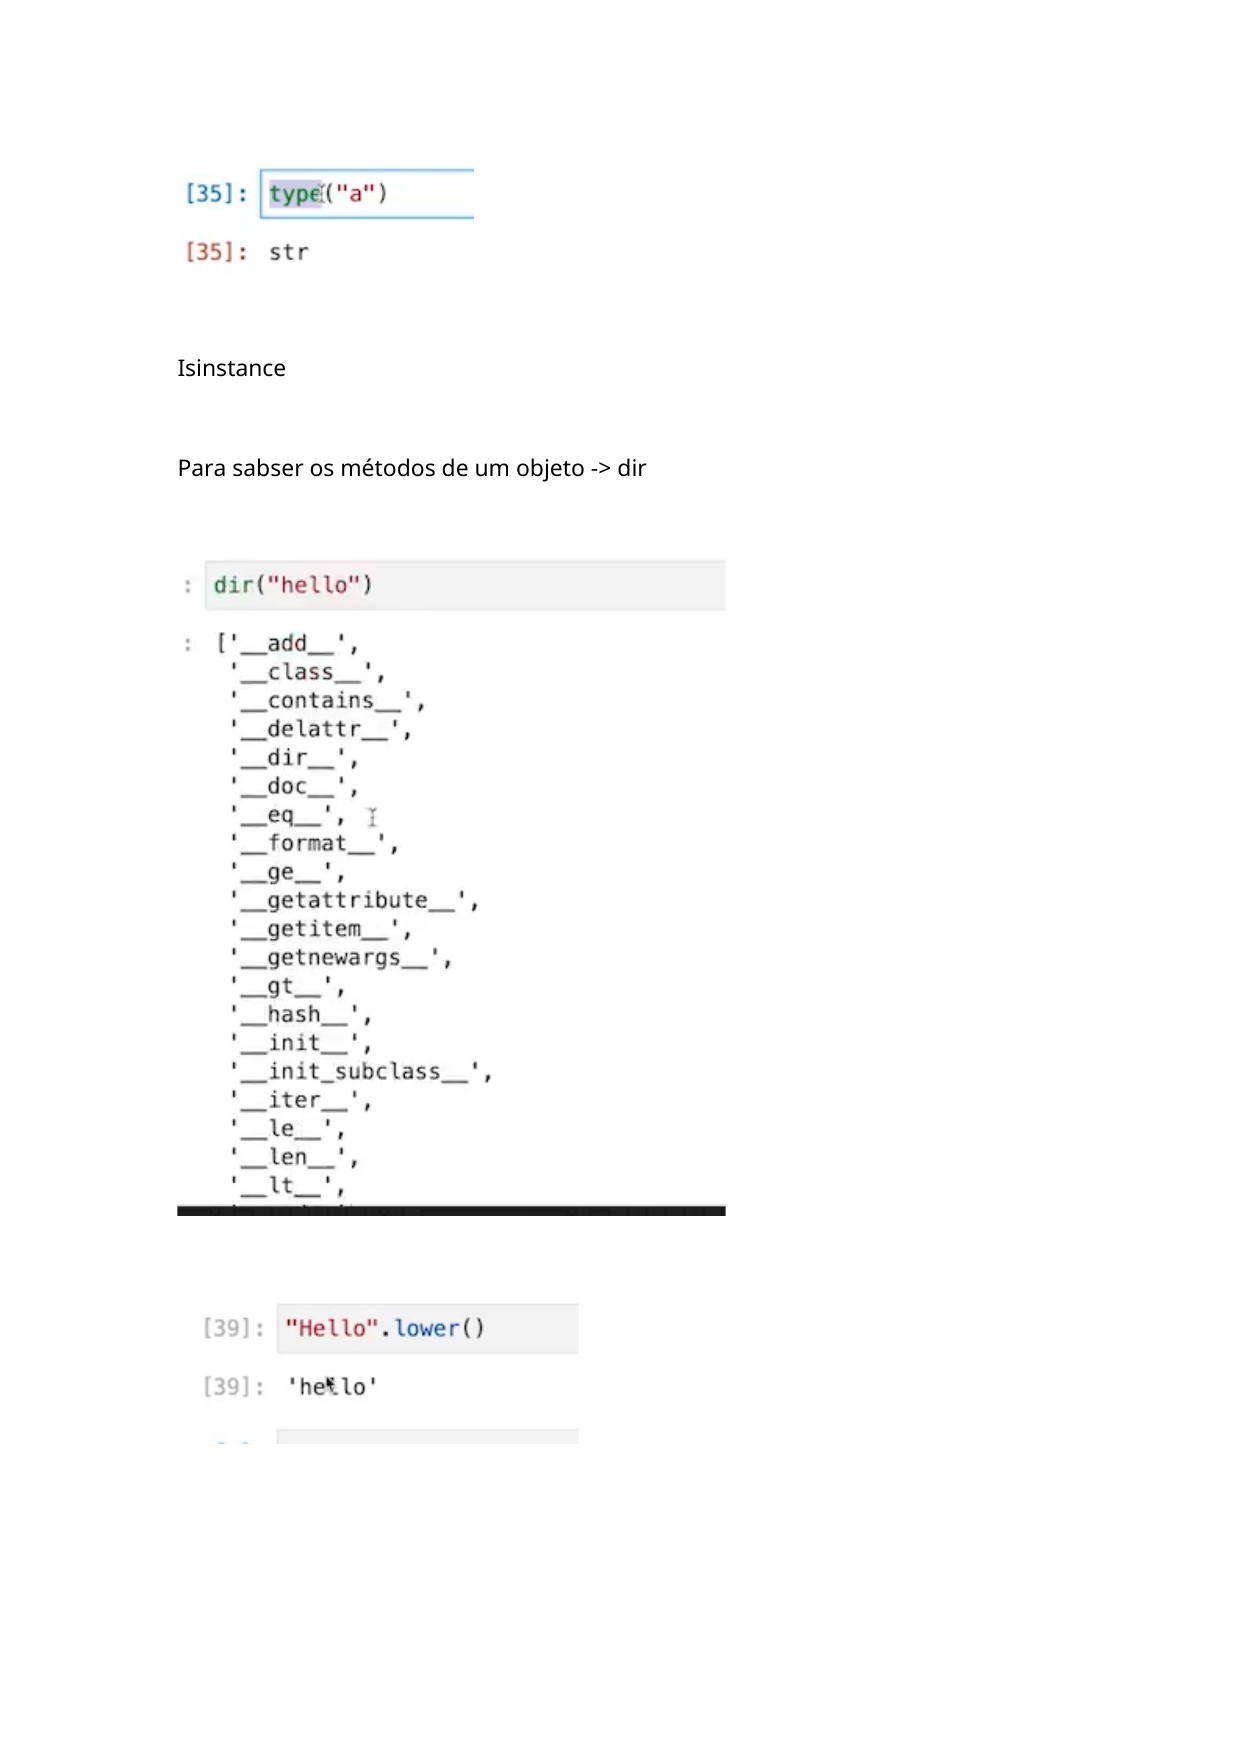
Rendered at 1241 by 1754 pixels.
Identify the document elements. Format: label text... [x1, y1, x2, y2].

picture [177, 1285, 579, 1444]
text Isinstance [177, 352, 1063, 383]
picture [177, 553, 726, 1216]
picture [177, 147, 475, 282]
text Para sabser os métodos de um objeto -> dir [177, 452, 1063, 484]
